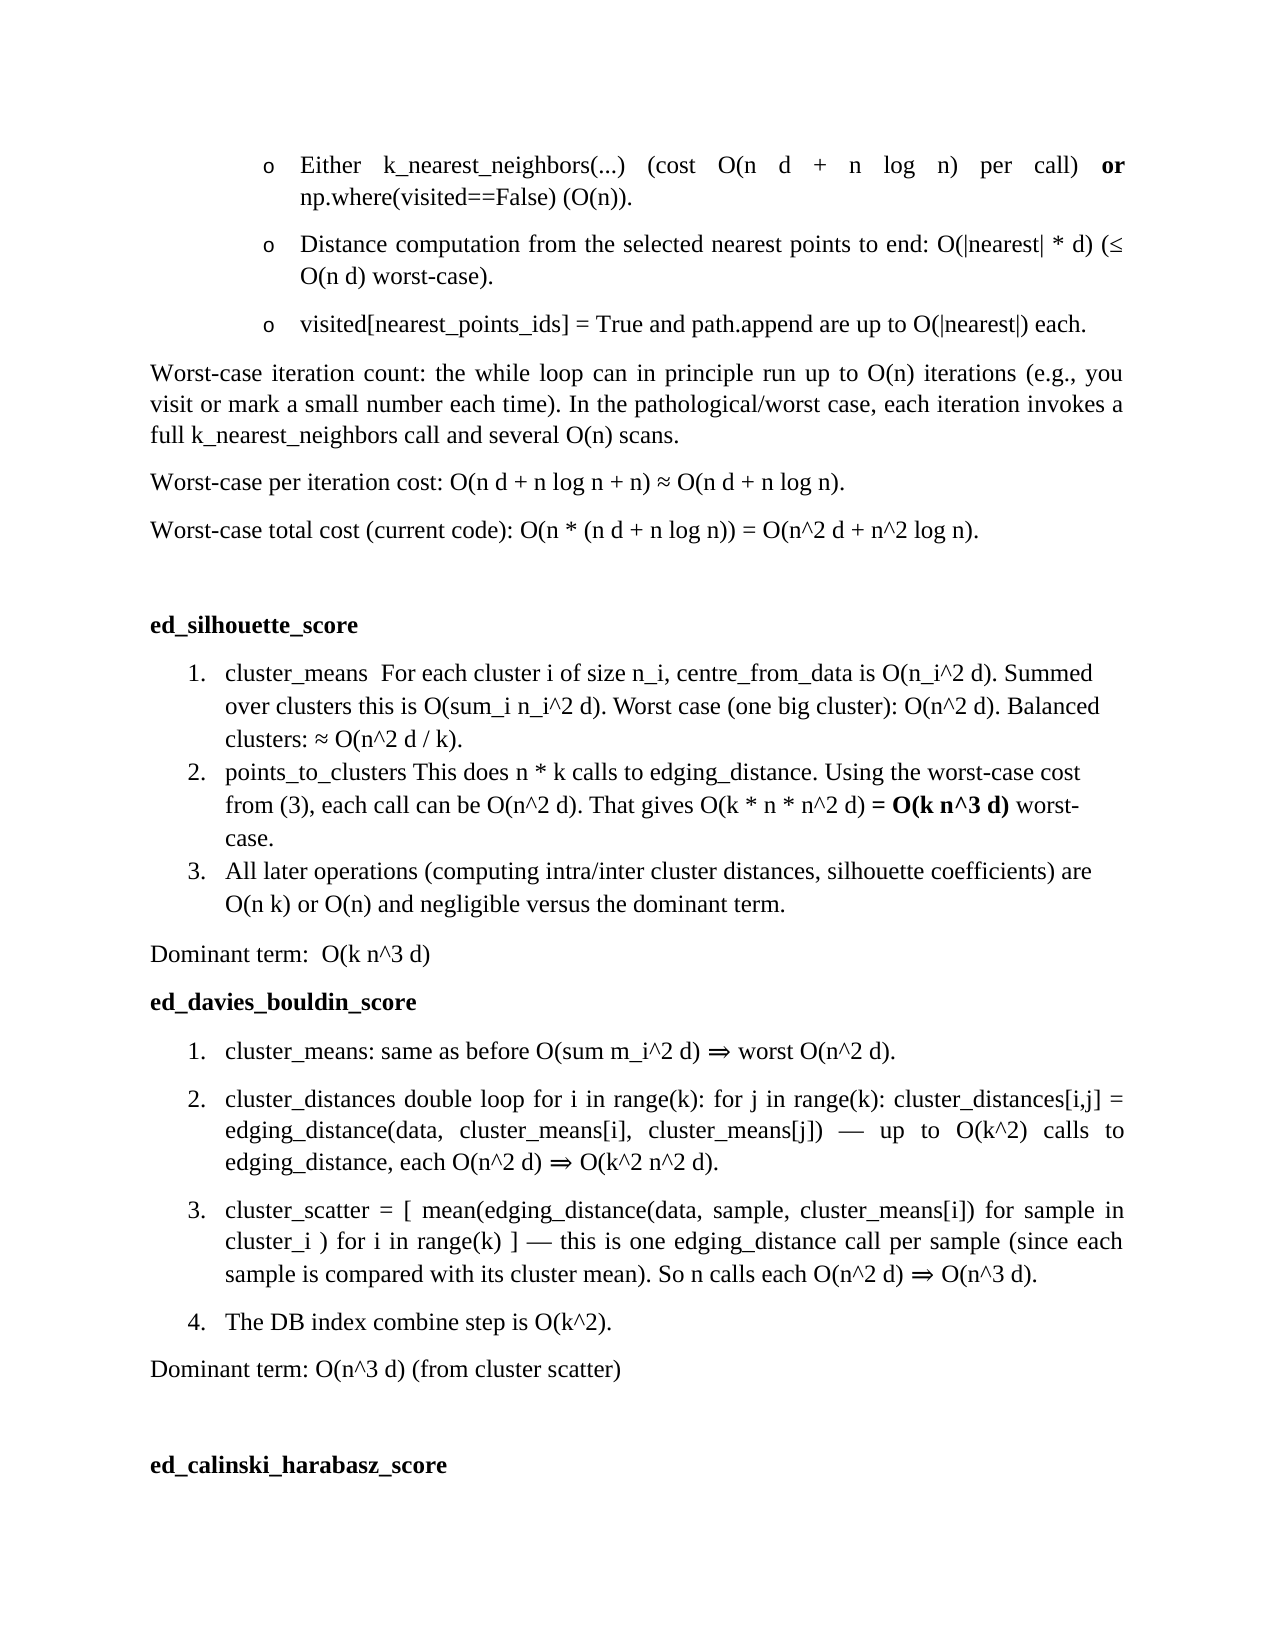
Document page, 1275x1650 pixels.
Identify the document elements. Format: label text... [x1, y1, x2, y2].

text Dominant term: O(n^3 d) (from cluster scatter) [150, 1354, 1125, 1383]
list Either k_nearest_neighbors(...) (cost O(n d + n log n) per call) or np.where(visited==False) (O(n)). [262, 150, 1125, 211]
list visited[nearest_points_ids] = True and path.append are up to O(|nearest|) each. [262, 309, 1125, 339]
text ed_davies_bouldin_score [150, 987, 1125, 1016]
text Worst-case per iteration cost: O(n d + n log n + n) ≈ O(n d + n log n). [150, 467, 1125, 496]
list points_to_clusters This does n * k calls to edging_distance. Using the worst-case cost from (3), each call can be O(n^2 d). That gives O(k * n * n^2 d) = O(k n^3 d) worst-case. [187, 757, 1125, 852]
list cluster_scatter = [ mean(edging_distance(data, sample, cluster_means[i]) for sample in cluster_i ) for i in range(k) ] — this is one edging_distance call per sample (since each sample is compared with its cluster mean). So n calls each O(n^2 d) ⇒ O(n^3 d). [187, 1195, 1125, 1288]
list cluster_distances double loop for i in range(k): for j in range(k): cluster_distances[i,j] = edging_distance(data, cluster_means[i], cluster_means[j]) — up to O(k^2) calls to edging_distance, each O(n^2 d) ⇒ O(k^2 n^2 d). [187, 1084, 1125, 1176]
text ed_calinski_harabasz_score [150, 1450, 1125, 1479]
list cluster_means: same as before O(sum m_i^2 d) ⇒ worst O(n^2 d). [187, 1034, 1125, 1065]
list Distance computation from the selected nearest points to end: O(|nearest| * d) (≤ O(n d) worst-case). [262, 229, 1125, 290]
list cluster_means For each cluster i of size n_i, centre_from_data is O(n_i^2 d). Summed over clusters this is O(sum_i n_i^2 d). Worst case (one big cluster): O(n^2 d). Balanced clusters: ≈ O(n^2 d / k). [187, 658, 1125, 753]
text Worst-case total cost (current code): O(n * (n d + n log n)) = O(n^2 d + n^2 log n). [150, 515, 1125, 544]
list All later operations (computing intra/inter cluster distances, silhouette coefficients) are O(n k) or O(n) and negligible versus the dominant term. [187, 856, 1125, 918]
text Dominant term: O(k n^3 d) [150, 939, 1125, 968]
list The DB index combine step is O(k^2). [187, 1307, 1125, 1336]
text Worst-case iteration count: the while loop can in principle run up to O(n) iterations (e.g., you visit or mark a small number each time). In the pathological/worst case, each iteration invokes a full k_nearest_neighbors call and several O(n) scans. [150, 358, 1125, 448]
text ed_silhouette_score [150, 611, 1125, 639]
